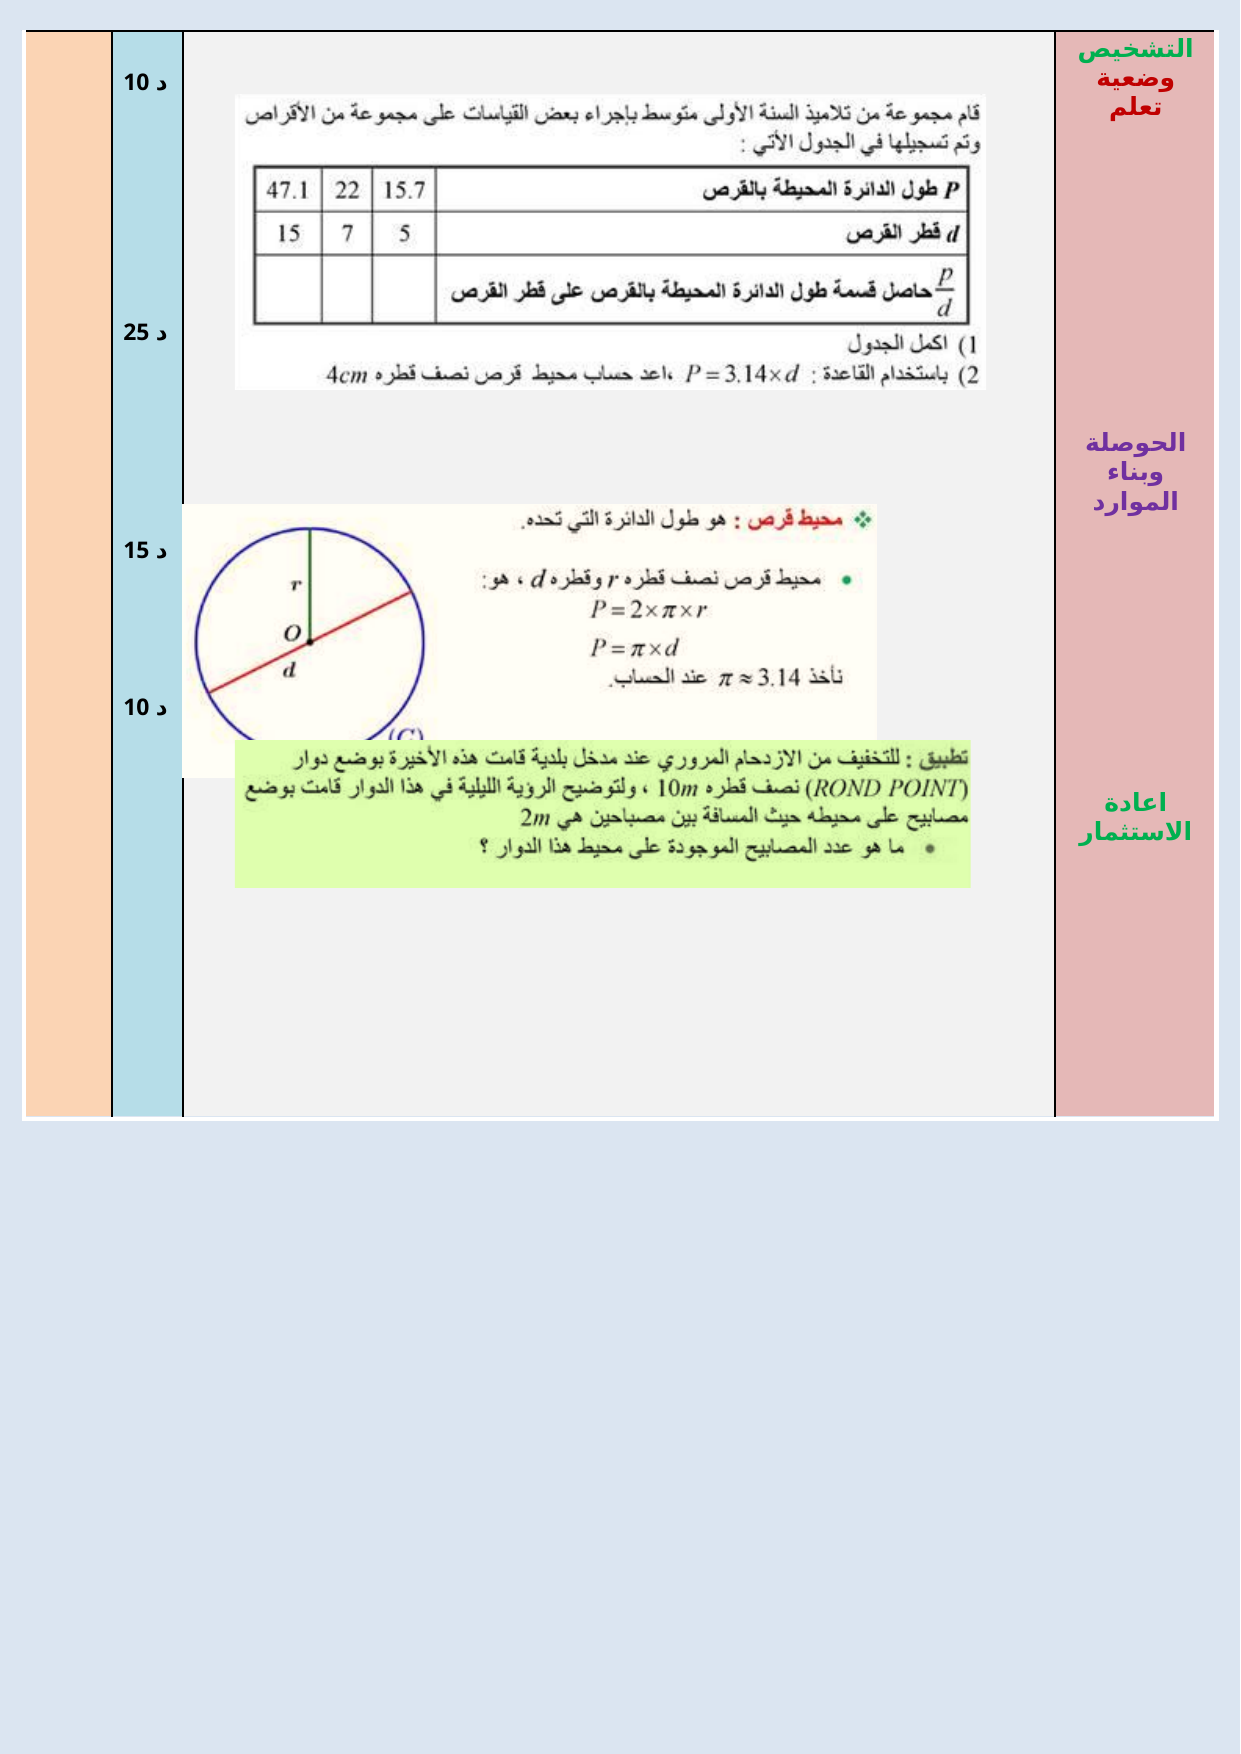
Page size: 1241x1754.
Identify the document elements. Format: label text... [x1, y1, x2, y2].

table_cell [26, 32, 111, 1116]
picture [234, 94, 987, 390]
picture [182, 504, 877, 778]
table_cell 10 د 25 د 15 د 10 د [113, 32, 182, 1116]
table_cell [184, 32, 1054, 1116]
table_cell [1056, 32, 1214, 1116]
